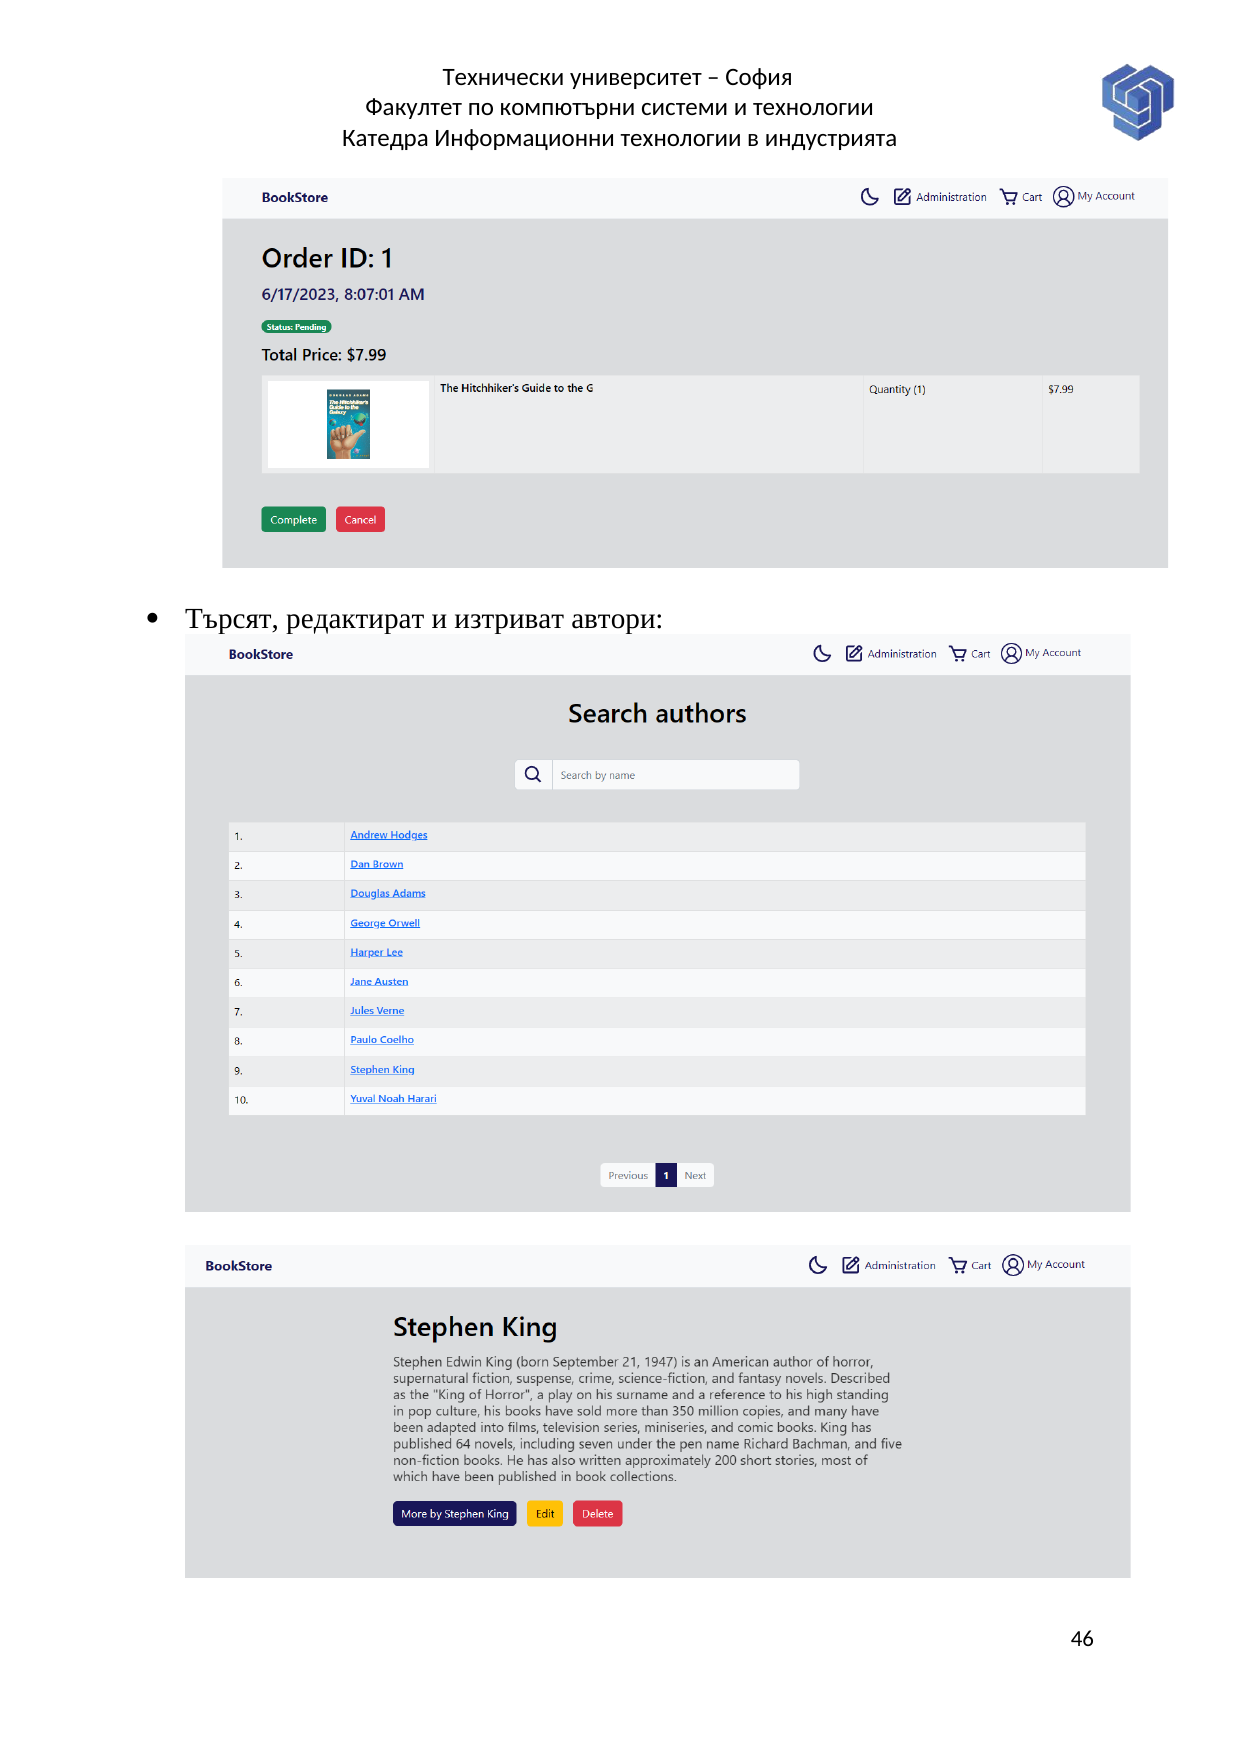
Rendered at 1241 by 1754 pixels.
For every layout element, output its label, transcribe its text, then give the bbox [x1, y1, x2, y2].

picture [222, 178, 1169, 568]
list Търсят, редактират и изтриват автори: [147, 601, 1094, 635]
picture [185, 634, 1131, 1212]
picture [1092, 56, 1184, 148]
picture [185, 1245, 1131, 1578]
